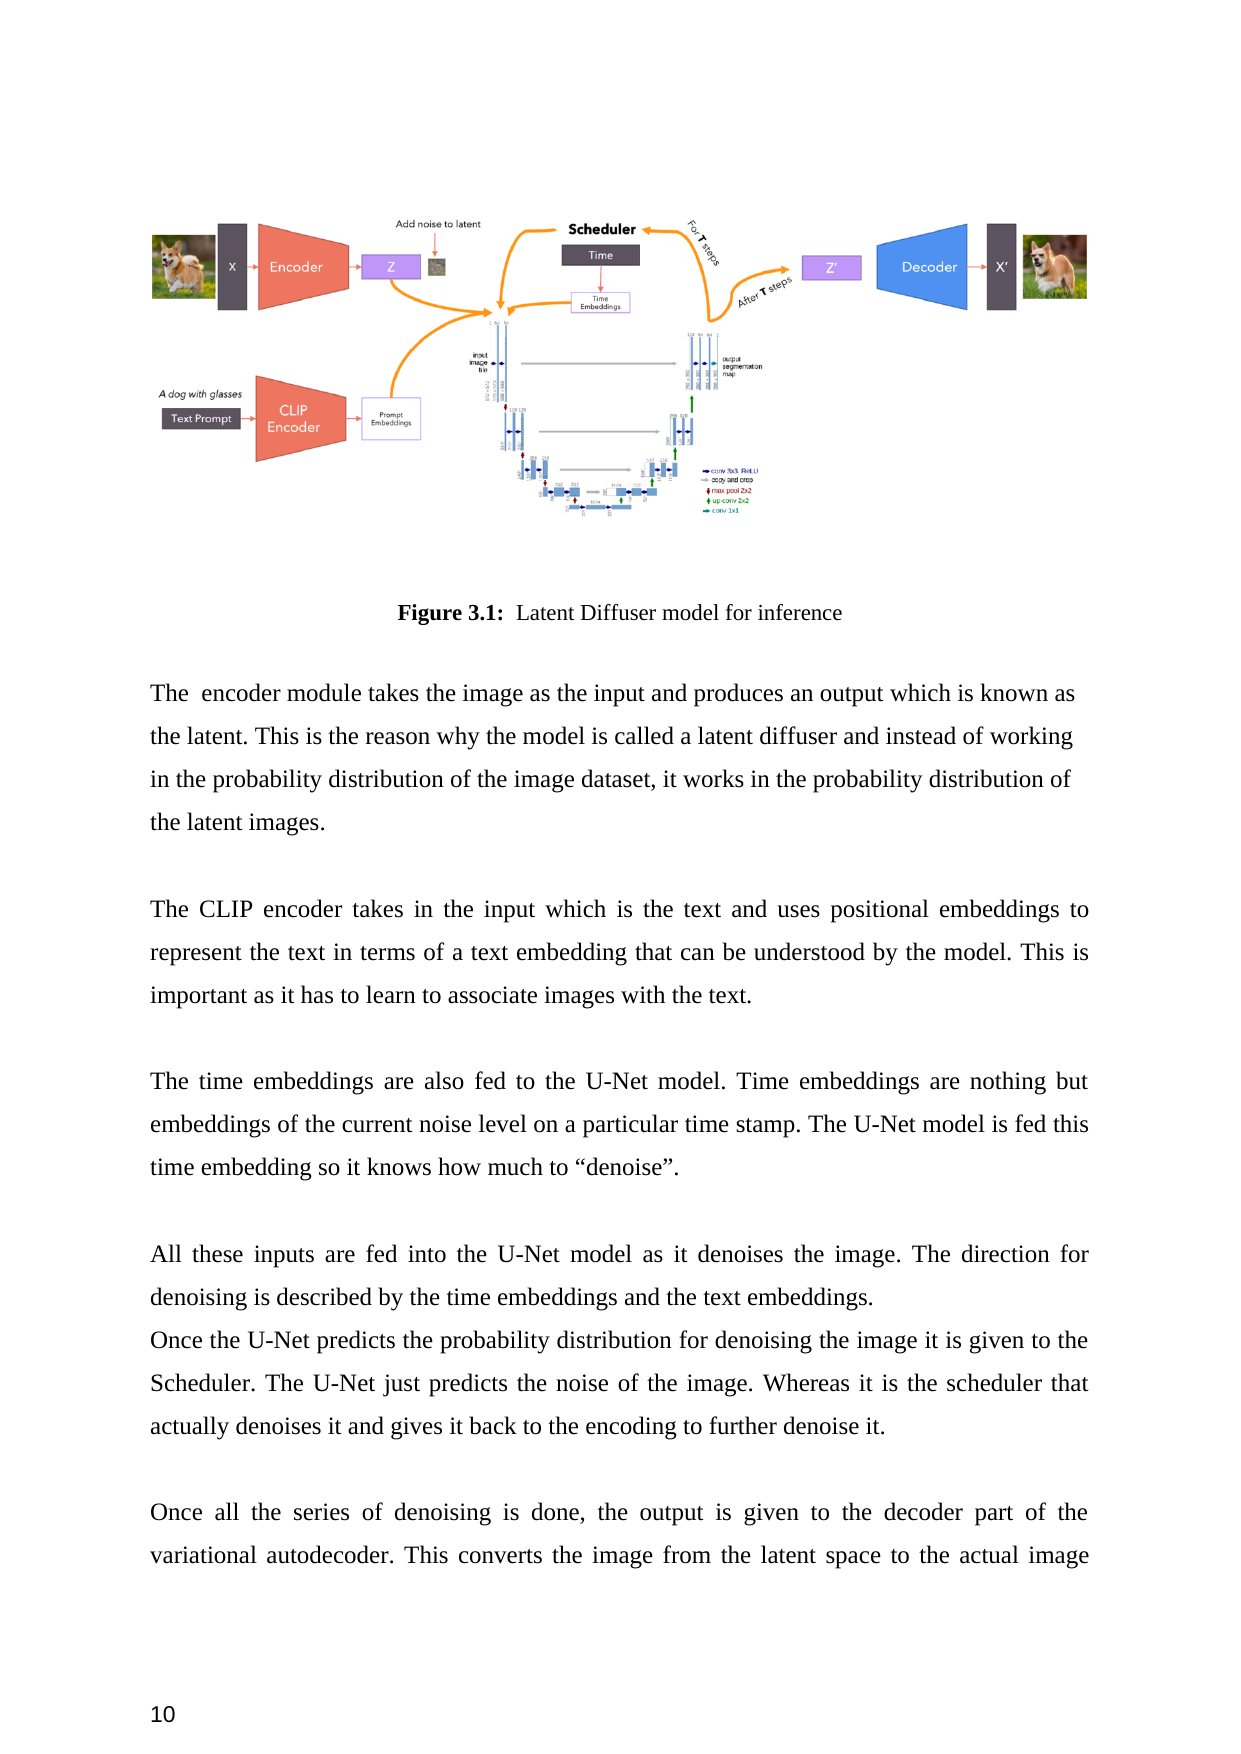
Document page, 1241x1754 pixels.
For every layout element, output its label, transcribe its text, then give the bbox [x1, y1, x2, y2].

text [150, 1497, 1090, 1569]
text Figure 3.1: Latent Diffuser model for inference [150, 599, 1090, 625]
picture [150, 189, 1091, 547]
text Once the U-Net predicts the probability distribution for denoising the image it is given to the Scheduler. The U-Net just predicts the noise of the image. Whereas it is the scheduler that actually denoises it and gives it back to the encoding to further denoise it. [150, 1325, 1090, 1440]
text All these inputs are fed into the U-Net model as it denoises the image. The direction for denoising is described by the time embeddings and the text embeddings. [150, 1239, 1090, 1311]
text The time embeddings are also fed to the U-Net model. Time embeddings are nothing but embeddings of the current noise level on a particular time stamp. The U-Net model is fed this time embedding so it knows how much to “denoise”. [150, 1066, 1090, 1181]
text The encoder module takes the image as the input and produces an output which is known as the latent. This is the reason why the model is called a latent diffuser and instead of working in the probability distribution of the image dataset, it works in the probability distribution of the latent images. [150, 678, 1090, 836]
text The CLIP encoder takes in the input which is the text and uses positional embeddings to represent the text in terms of a text embedding that can be understood by the model. This is important as it has to learn to associate images with the text. [150, 894, 1090, 1009]
